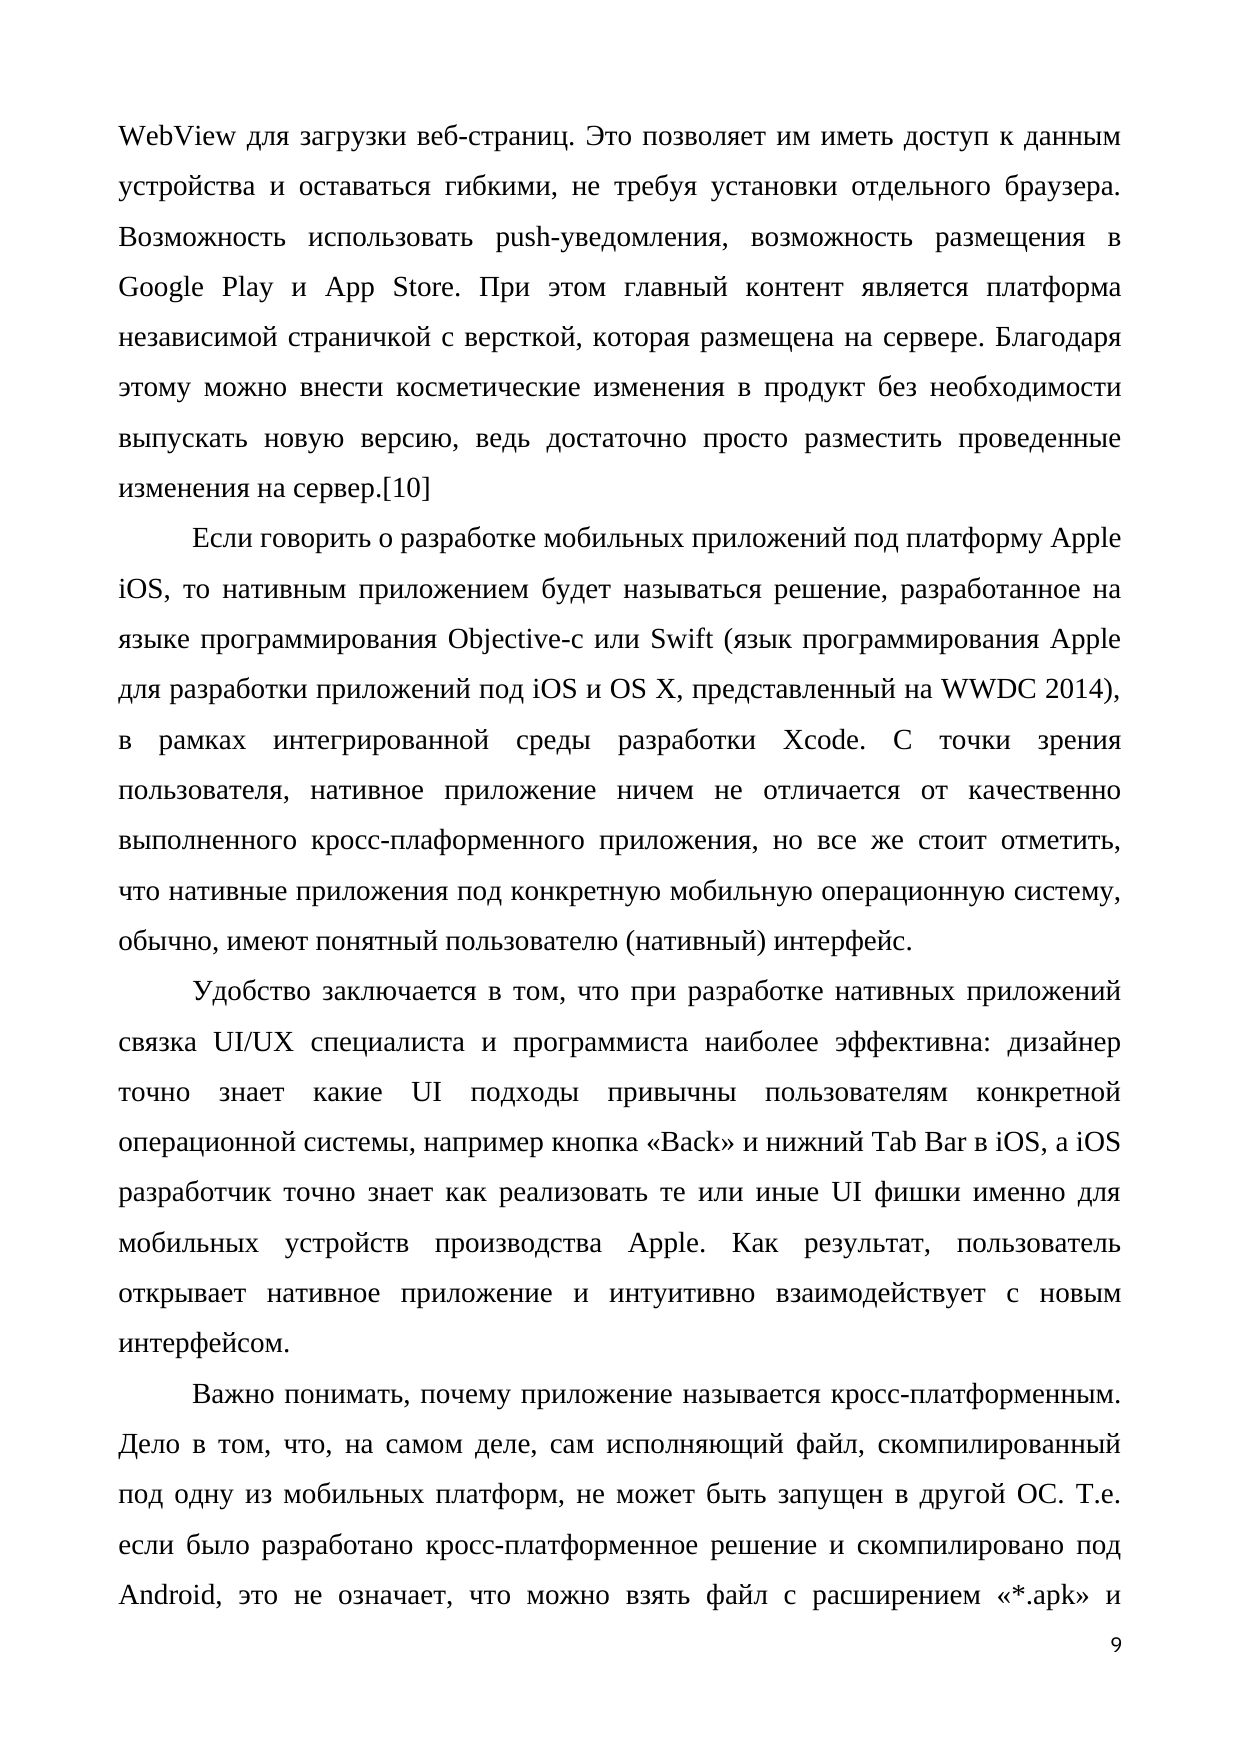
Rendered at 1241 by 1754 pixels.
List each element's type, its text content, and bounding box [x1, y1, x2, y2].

text Если говорить о разработке мобильных приложений под платформу Apple iOS, то нативным приложением будет называться решение, разработанное на языке программирования Objective-c или Swift (язык программирования Apple для разработки приложений под iOS и OS X, представленный на WWDC 2014), в рамках интегрированной среды разработки Xcode. С точки зрения пользователя, нативное приложение ничем не отличается от качественно выполненного кросс-плаформенного приложения, но все же стоит отметить, что нативные приложения под конкретную мобильную операционную систему, обычно, имеют понятный пользователю (нативный) интерфейс. [118, 521, 1122, 957]
text Удобство заключается в том, что при разработке нативных приложений связка UI/UX специалиста и программиста наиболее эффективна: дизайнер точно знает какие UI подходы привычны пользователям конкретной операционной системы, например кнопка «Back» и нижний Tab Bar в iOS, а iOS разработчик точно знает как реализовать те или иные UI фишки именно для мобильных устройств производства Apple. Как результат, пользователь открывает нативное приложение и интуитивно взаимодействует с новым интерфейсом. [118, 973, 1122, 1359]
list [118, 118, 1122, 504]
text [118, 1376, 1122, 1611]
